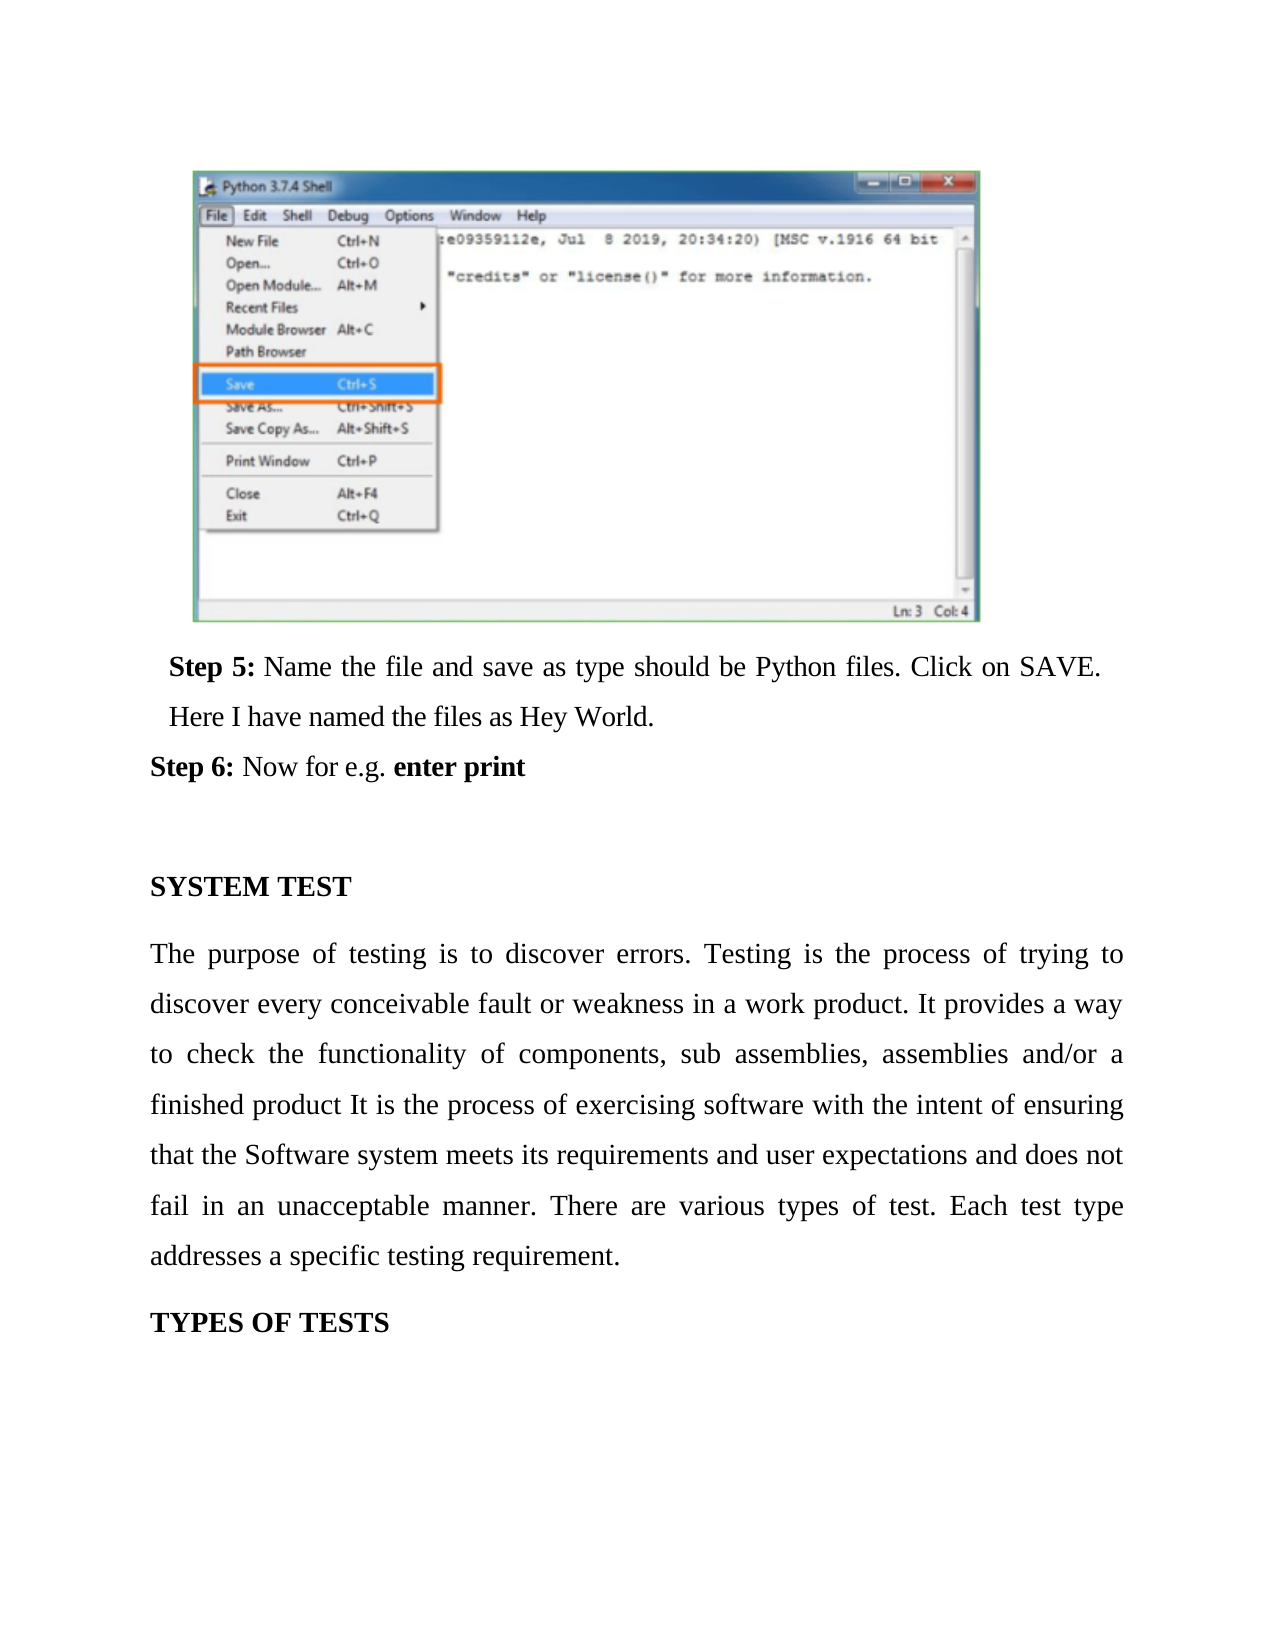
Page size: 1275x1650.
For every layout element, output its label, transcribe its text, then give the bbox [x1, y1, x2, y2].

picture [168, 150, 1015, 635]
subtitle TYPES OF TESTS [150, 1305, 1125, 1338]
text Step 5: Name the file and save as type should be Python files. Click on SAVE. Here I have named the files as Hey World. [169, 649, 1103, 732]
text The purpose of testing is to discover errors. Testing is the process of trying to discover every conceivable fault or weakness in a work product. It provides a way to check the functionality of components, sub assemblies, assemblies and/or a finished product It is the process of exercising software with the intent of ensuring that the Software system meets its requirements and user expectations and does not fail in an unacceptable manner. There are various types of test. Each test type addresses a specific testing requirement. [150, 936, 1125, 1271]
text Step 6: Now for e.g. enter print [150, 749, 1125, 783]
text SYSTEM TEST [150, 869, 1125, 903]
